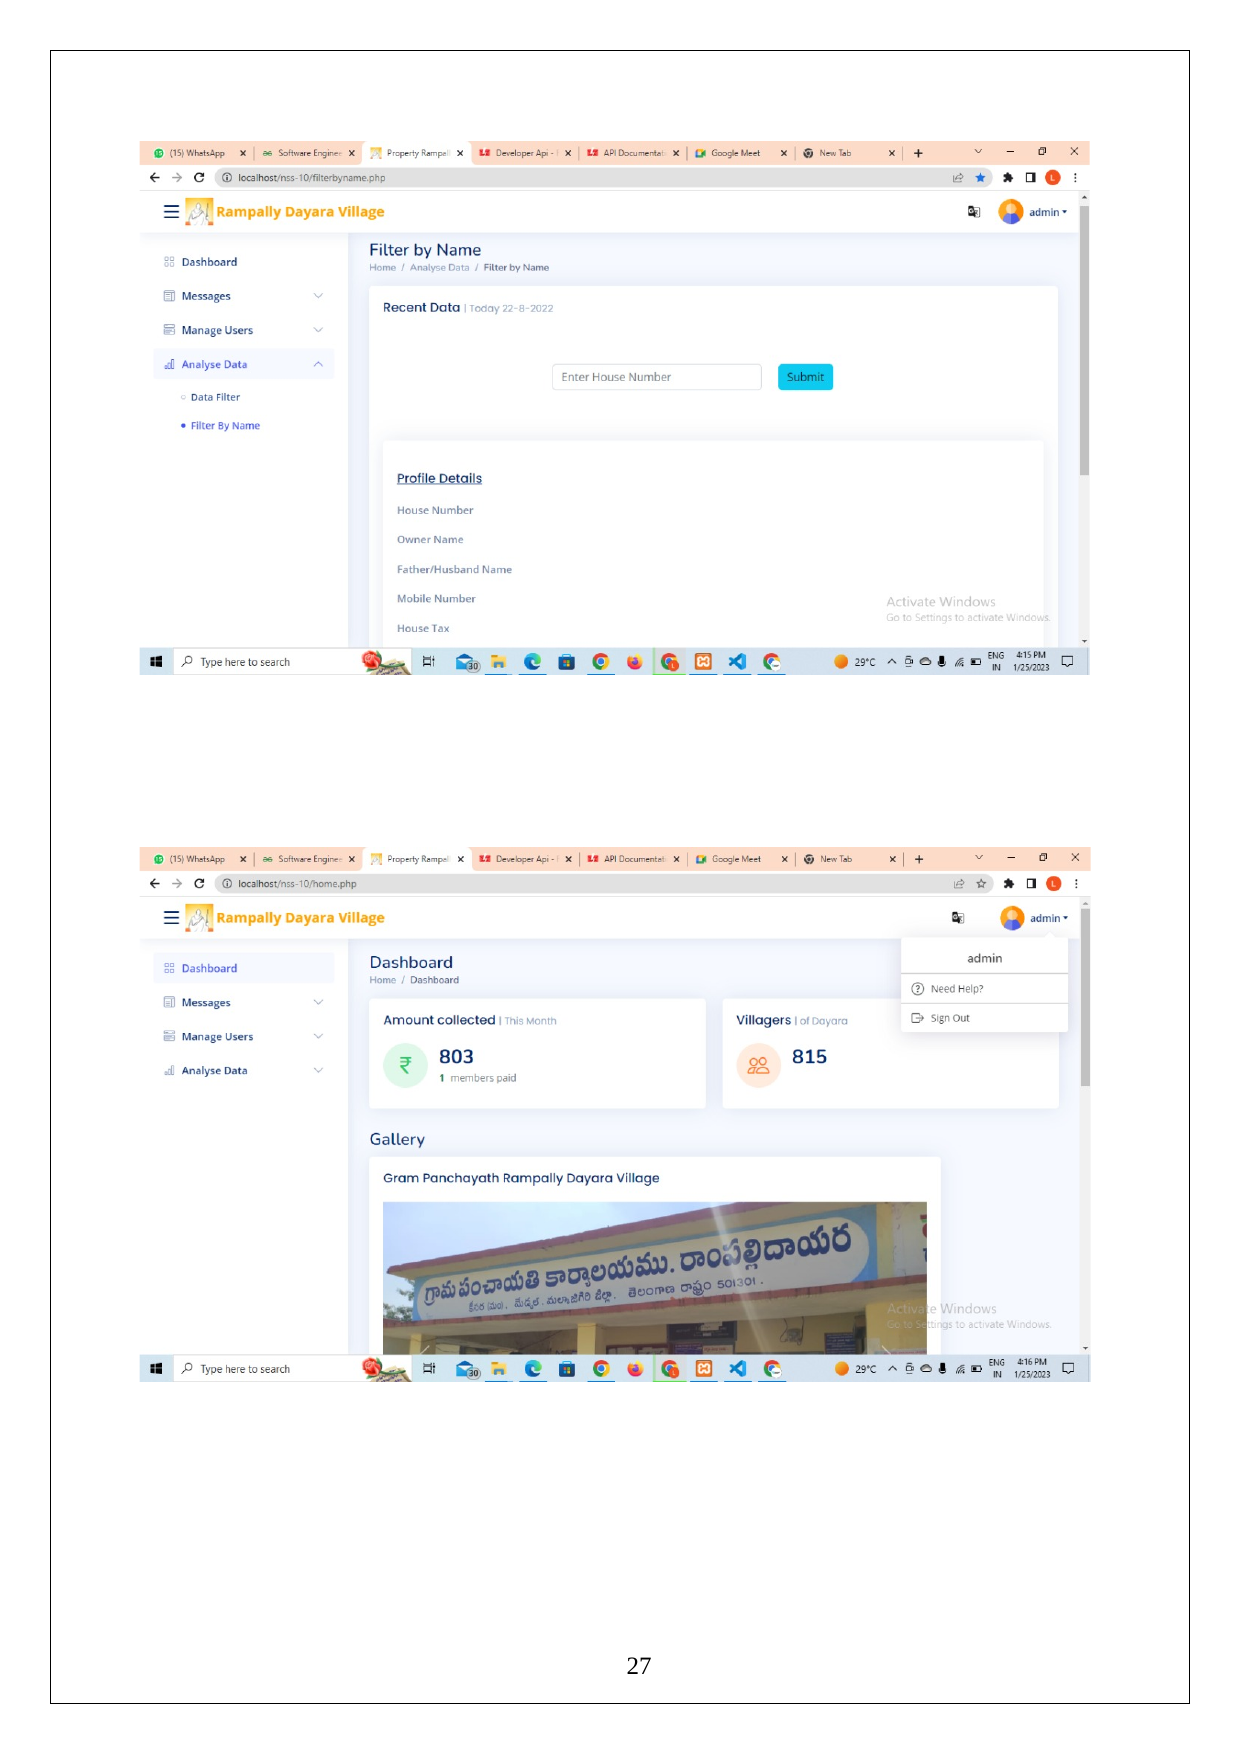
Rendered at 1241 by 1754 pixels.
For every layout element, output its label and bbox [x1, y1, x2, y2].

picture [139, 847, 1091, 1382]
picture [139, 141, 1090, 675]
